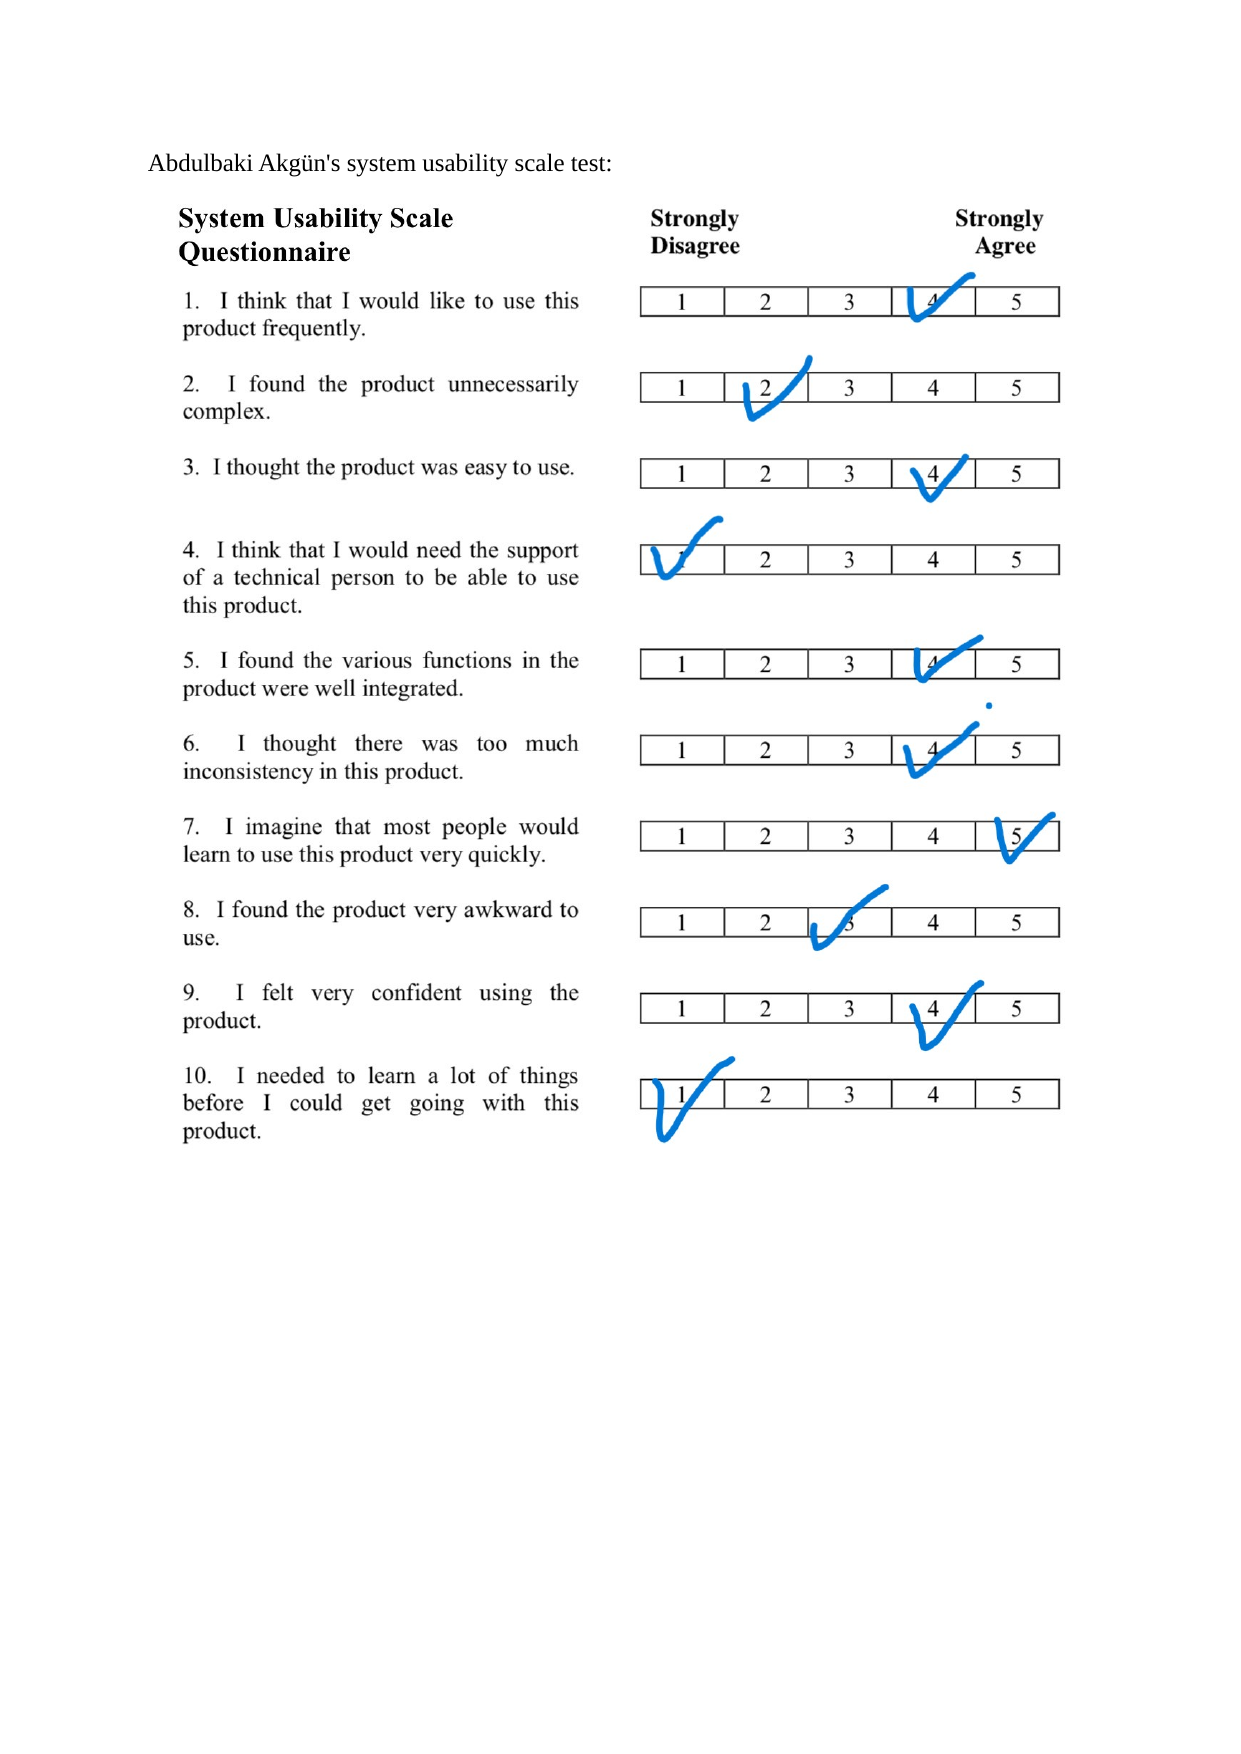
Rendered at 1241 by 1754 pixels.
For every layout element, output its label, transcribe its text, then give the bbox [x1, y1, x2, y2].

text Abdulbaki Akgün's system usability scale test: [148, 148, 1093, 181]
picture [147, 181, 1093, 1172]
